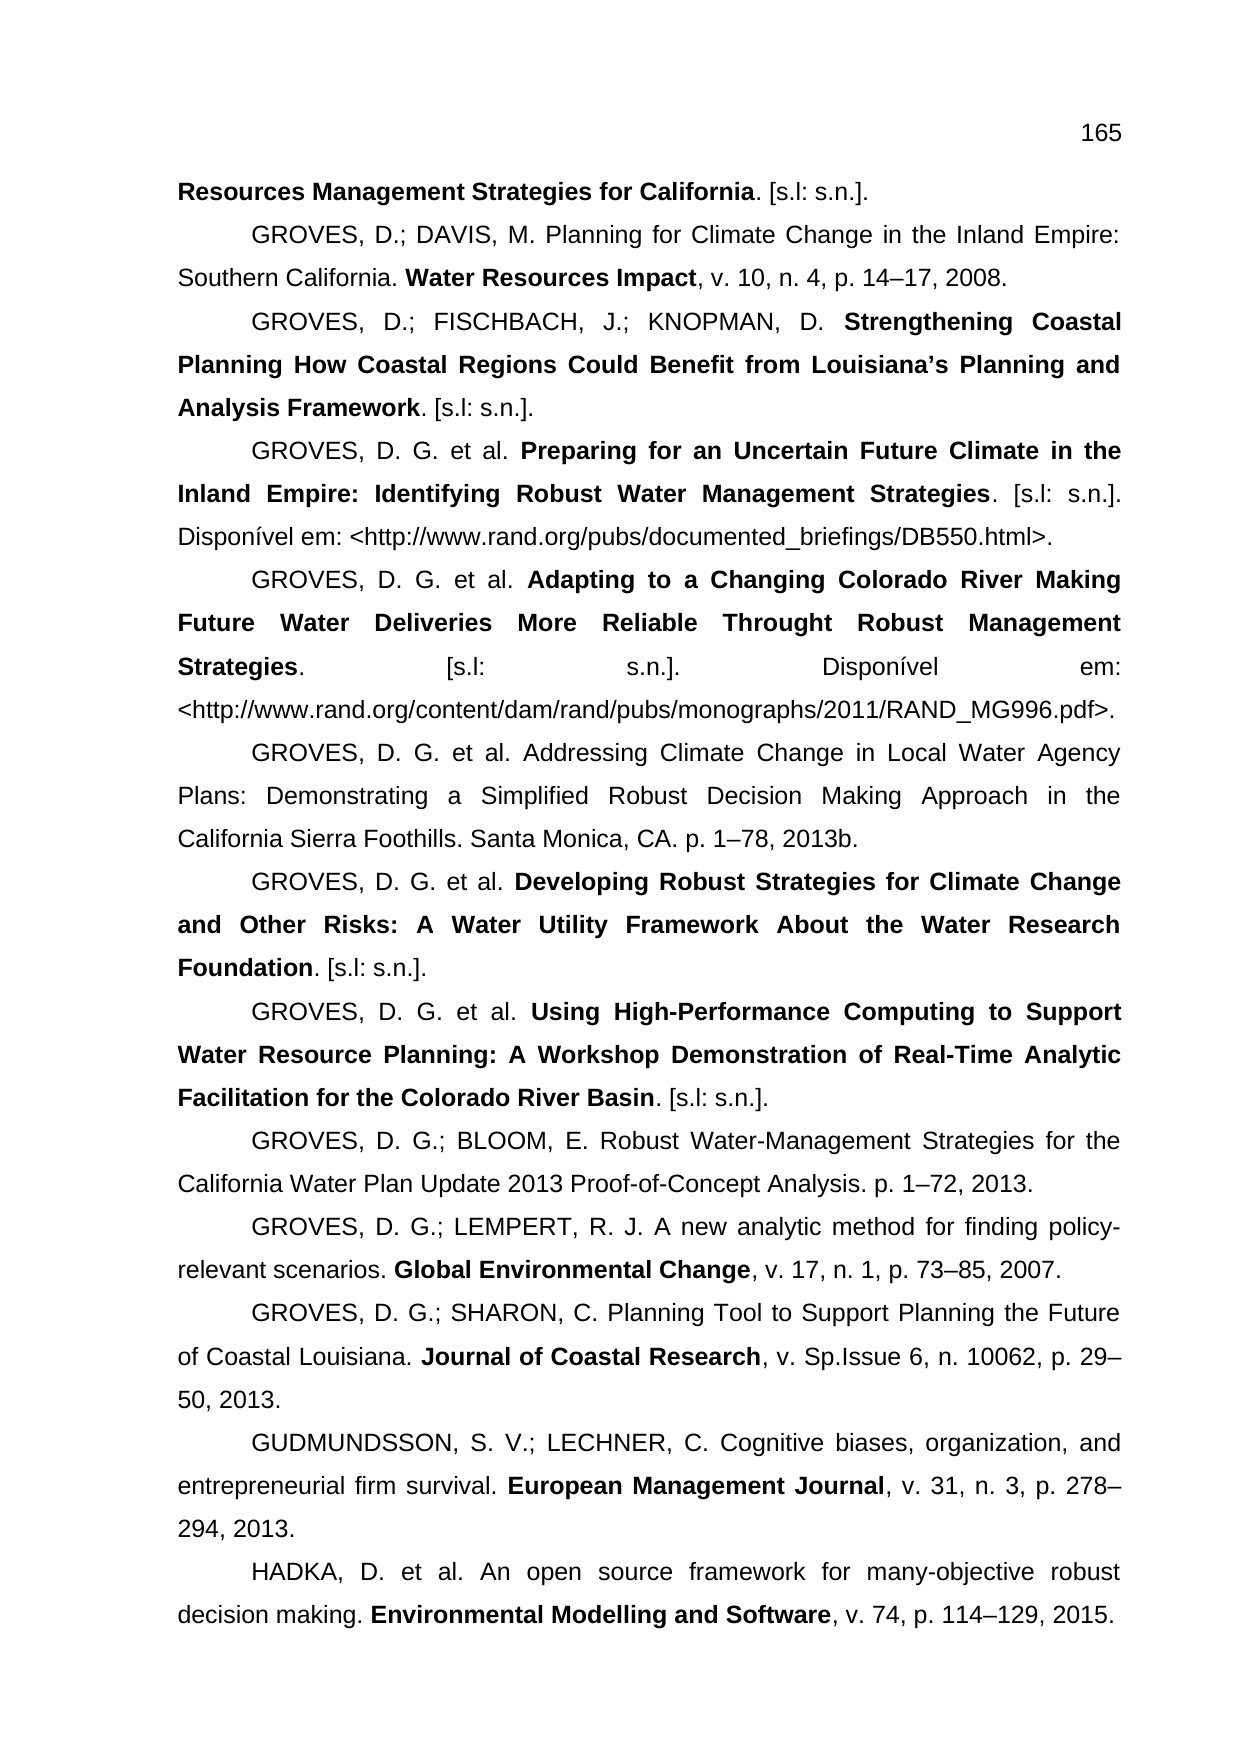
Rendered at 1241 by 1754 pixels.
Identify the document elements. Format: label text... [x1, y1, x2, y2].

text GROVES, D.; DAVIS, M. Planning for Climate Change in the Inland Empire: Southern California. Water Resources Impact, v. 10, n. 4, p. 14–17, 2008. [177, 220, 1122, 292]
text GROVES, D. G. et al. Preparing for an Uncertain Future Climate in the Inland Empire: Identifying Robust Water Management Strategies. [s.l: s.n.]. Disponível em: <http://www.rand.org/pubs/documented_briefings/DB550.html>. [177, 436, 1122, 551]
text GROVES, D.; FISCHBACH, J.; KNOPMAN, D. Strengthening Coastal Planning How Coastal Regions Could Benefit from Louisiana’s Planning and Analysis Framework. [s.l: s.n.]. [177, 307, 1122, 422]
text GROVES, D. G.; LEMPERT, R. J. A new analytic method for finding policy-relevant scenarios. Global Environmental Change, v. 17, n. 1, p. 73–85, 2007. [177, 1212, 1122, 1284]
text GROVES, D. G. et al. Developing Robust Strategies for Climate Change and Other Risks: A Water Utility Framework About the Water Research Foundation. [s.l: s.n.]. [177, 867, 1122, 982]
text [177, 177, 1122, 206]
text HADKA, D. et al. An open source framework for many-objective robust decision making. Environmental Modelling and Software, v. 74, p. 114–129, 2015. [177, 1557, 1122, 1629]
text GUDMUNDSSON, S. V.; LECHNER, C. Cognitive biases, organization, and entrepreneurial firm survival. European Management Journal, v. 31, n. 3, p. 278–294, 2013. [177, 1428, 1122, 1543]
text GROVES, D. G. et al. Using High-Performance Computing to Support Water Resource Planning: A Workshop Demonstration of Real-Time Analytic Facilitation for the Colorado River Basin. [s.l: s.n.]. [177, 997, 1122, 1112]
text GROVES, D. G. et al. Adapting to a Changing Colorado River Making Future Water Deliveries More Reliable Throught Robust Management Strategies. [s.l: s.n.]. Disponível em: <http://www.rand.org/content/dam/rand/pubs/monographs/2011/RAND_MG996.pdf>. [177, 565, 1122, 723]
text GROVES, D. G. et al. Addressing Climate Change in Local Water Agency Plans: Demonstrating a Simplified Robust Decision Making Approach in the California Sierra Foothills. Santa Monica, CA. p. 1–78, 2013b. [177, 738, 1122, 853]
text GROVES, D. G.; BLOOM, E. Robust Water-Management Strategies for the California Water Plan Update 2013 Proof-of-Concept Analysis. p. 1–72, 2013. [177, 1126, 1122, 1198]
text GROVES, D. G.; SHARON, C. Planning Tool to Support Planning the Future of Coastal Louisiana. Journal of Coastal Research, v. Sp.Issue 6, n. 10062, p. 29–50, 2013. [177, 1298, 1122, 1413]
